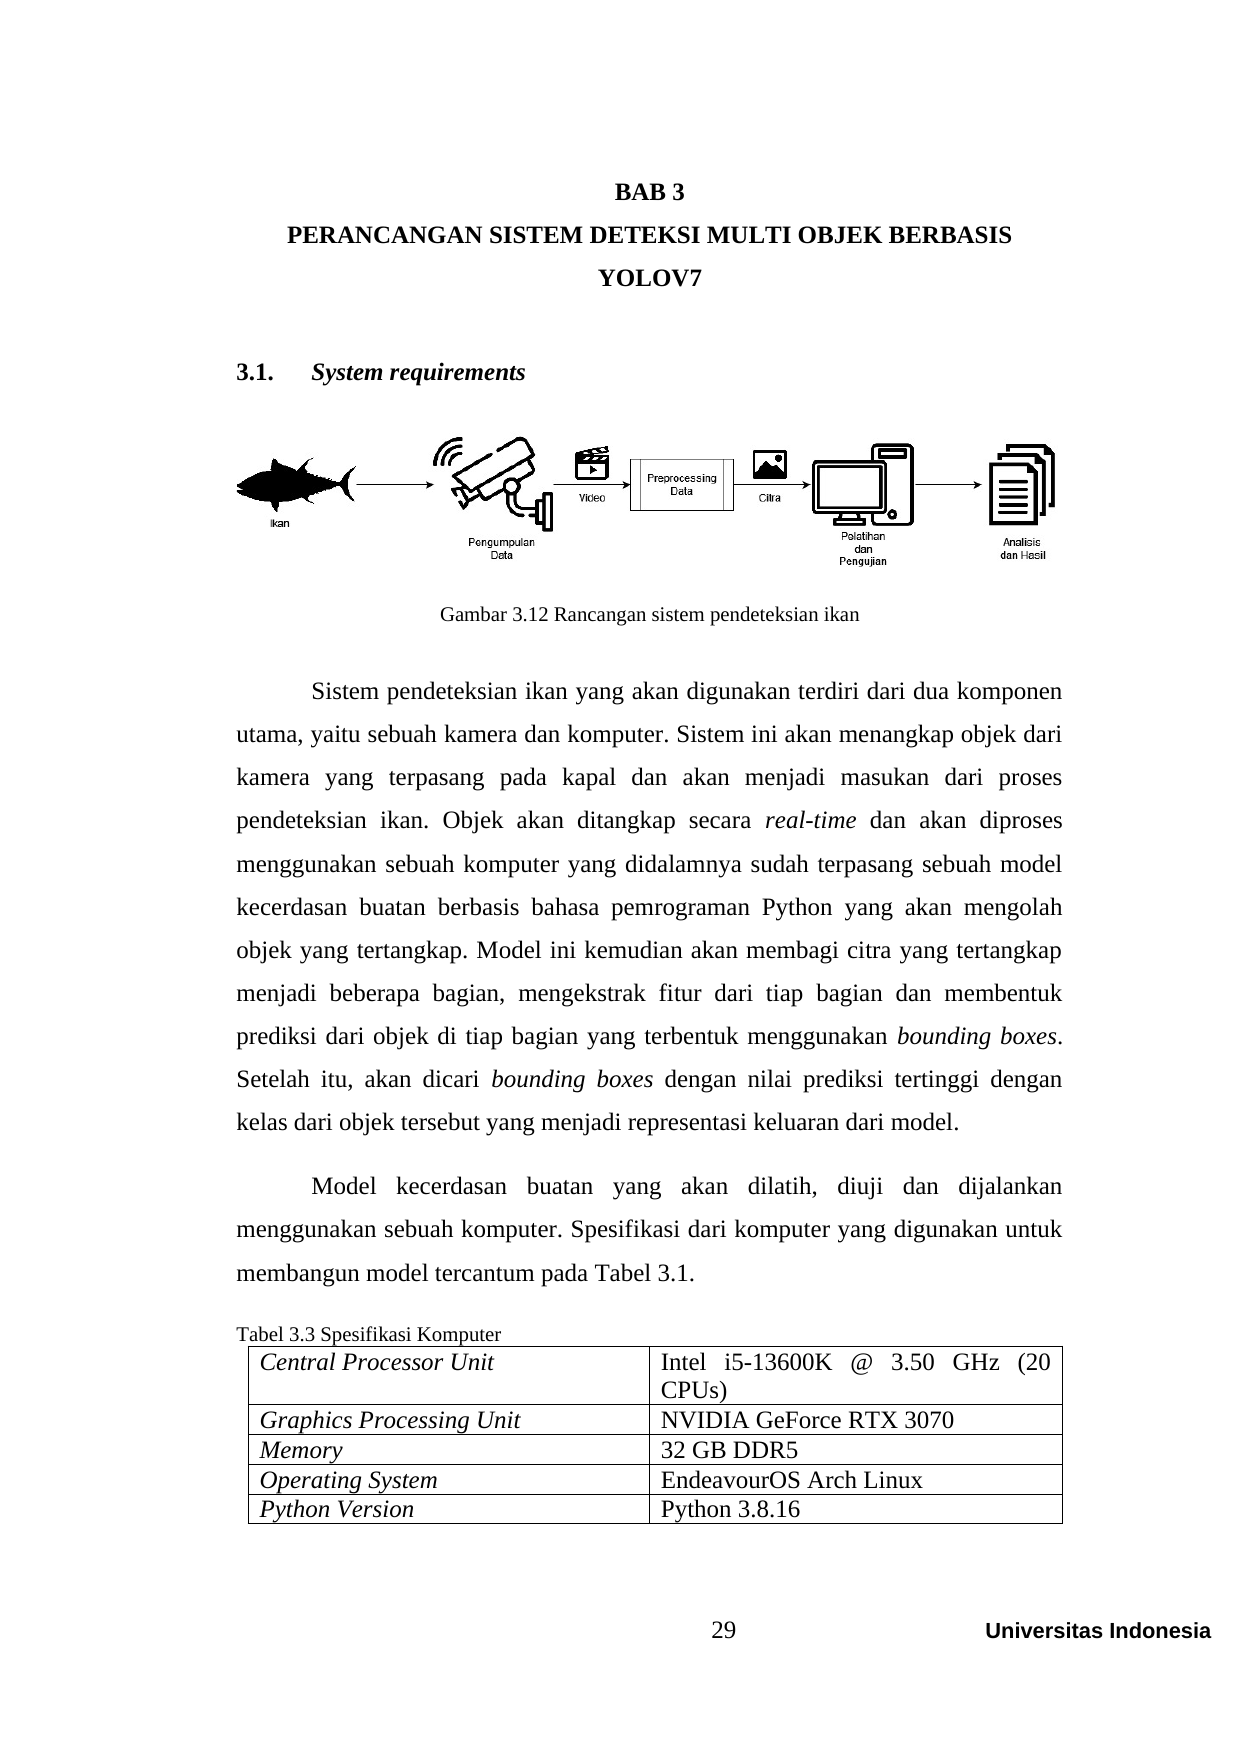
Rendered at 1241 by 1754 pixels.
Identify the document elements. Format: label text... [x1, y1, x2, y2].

table_header Intel i5-13600K @ 3.50 GHz (20 CPUs) [650, 1347, 1062, 1404]
table_cell Graphics Processing Unit [249, 1405, 649, 1434]
table_cell 32 GB DDR5 [650, 1435, 1062, 1464]
table_cell Python 3.8.16 [650, 1495, 1062, 1523]
picture [236, 424, 1063, 567]
table_cell Memory [249, 1435, 649, 1464]
table_cell EndeavourOS Arch Linux [650, 1465, 1062, 1493]
table_cell Operating System [249, 1465, 649, 1493]
subtitle System requirements [236, 357, 1063, 385]
text Sistem pendeteksian ikan yang akan digunakan terdiri dari dua komponen utama, yaitu sebuah kamera dan komputer. Sistem ini akan menangkap objek dari kamera yang terpasang pada kapal dan akan menjadi masukan dari proses pendeteksian ikan. Objek akan ditangkap secara real-time dan akan diproses menggunakan sebuah komputer yang didalamnya sudah terpasang sebuah model kecerdasan buatan berbasis bahasa pemrograman Python yang akan mengolah objek yang tertangkap. Model ini kemudian akan membagi citra yang tertangkap menjadi beberapa bagian, mengekstrak fitur dari tiap bagian dan membentuk prediksi dari objek di tiap bagian yang terbentuk menggunakan bounding boxes. Setelah itu, akan dicari bounding boxes dengan nilai prediksi tertinggi dengan kelas dari objek tersebut yang menjadi representasi keluaran dari model. [236, 676, 1063, 1136]
table_header Central Processor Unit [249, 1347, 649, 1404]
subtitle PERANCANGAN SISTEM DETEKSI MULTI OBJEK BERBASIS YOLOV7 [236, 177, 1063, 292]
table_cell NVIDIA GeForce RTX 3070 [650, 1405, 1062, 1434]
text Model kecerdasan buatan yang akan dilatih, diuji dan dijalankan menggunakan sebuah komputer. Spesifikasi dari komputer yang digunakan untuk membangun model tercantum pada Tabel 3.1. [236, 1171, 1063, 1286]
table_cell Python Version [249, 1495, 649, 1523]
